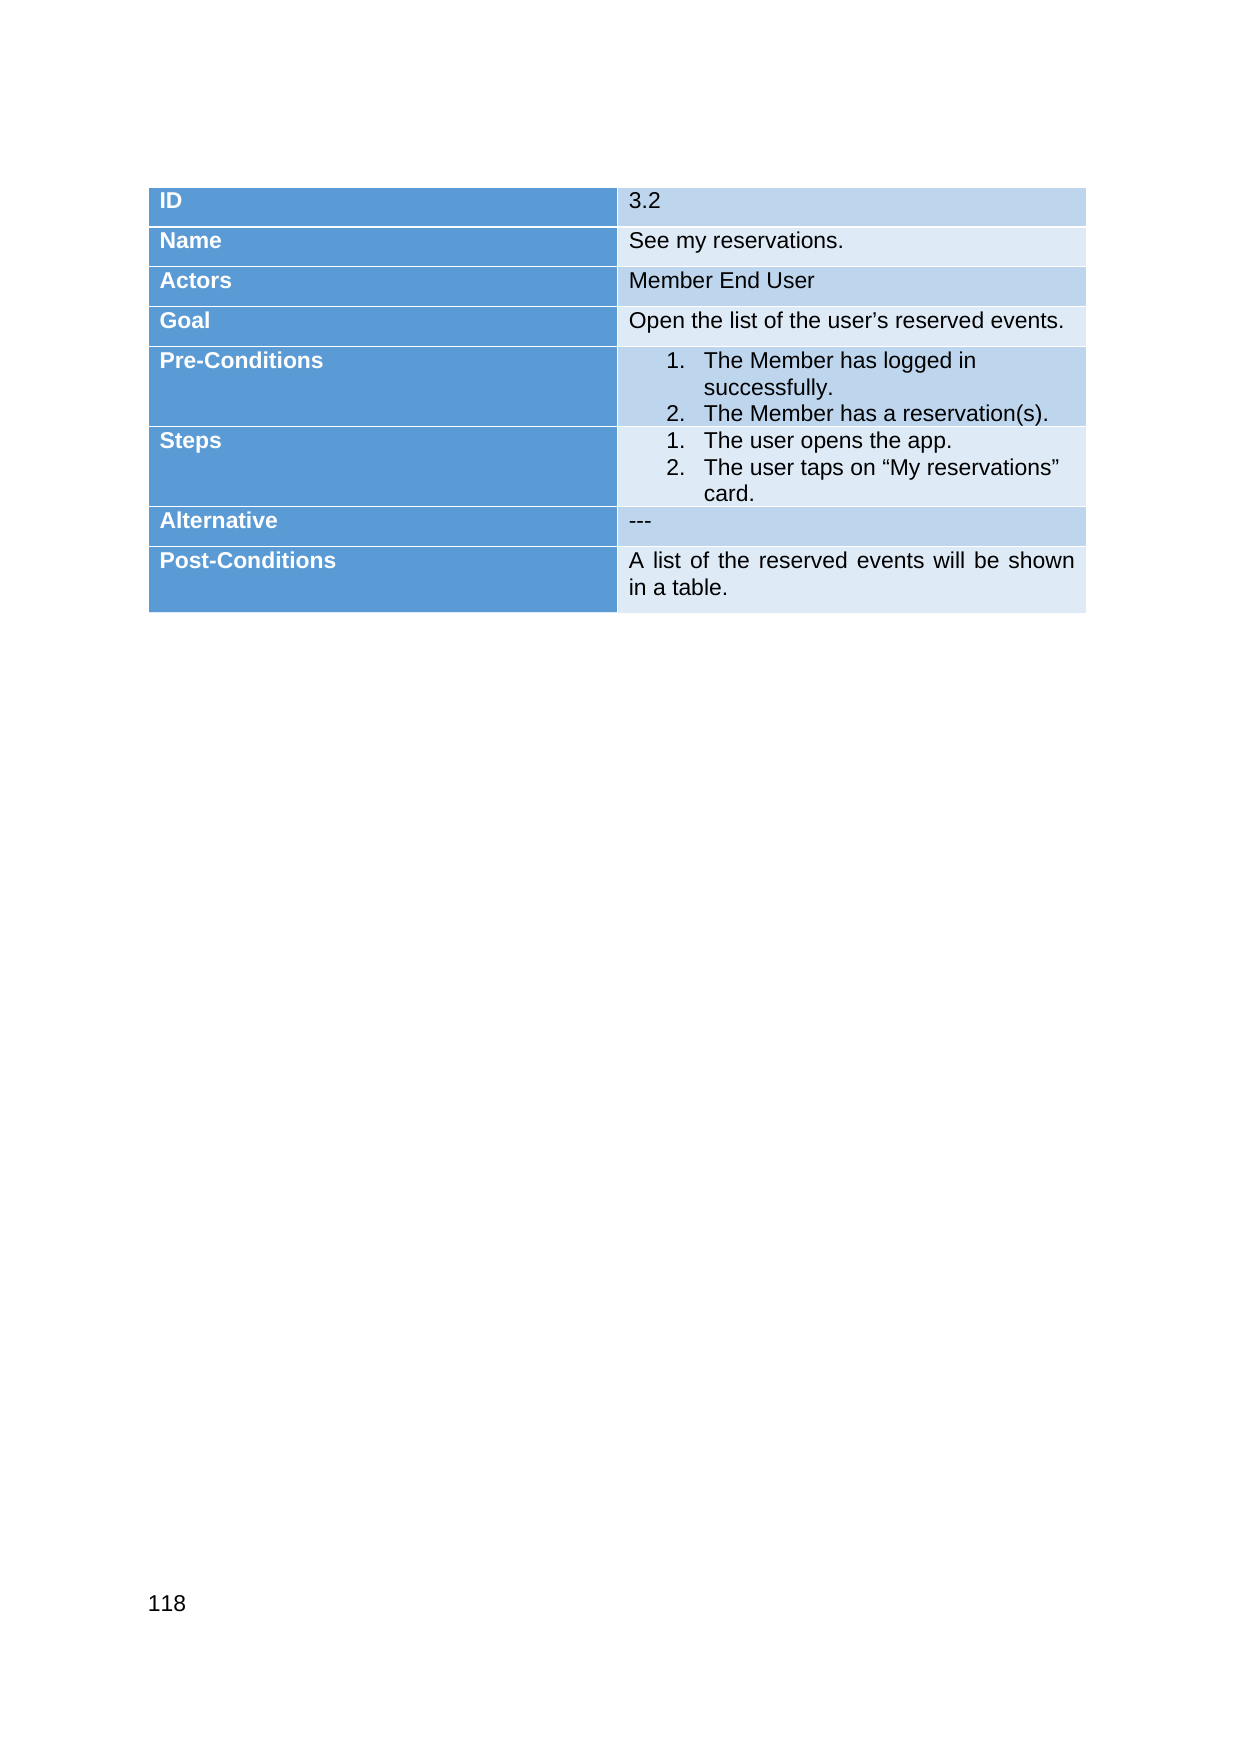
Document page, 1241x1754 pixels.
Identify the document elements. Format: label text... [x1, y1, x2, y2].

table_cell The Member has logged in successfully. The Member has a reservation(s). [618, 347, 1086, 426]
table_cell The user opens the app. The user taps on “My reservations” card. [618, 427, 1086, 506]
table_cell Goal [149, 307, 617, 346]
table_cell Pre-Conditions [149, 347, 617, 426]
table_cell See my reservations. [618, 228, 1086, 266]
table_header 3.2 [618, 188, 1086, 226]
table_cell --- [618, 507, 1086, 546]
table_cell Member End User [618, 267, 1086, 306]
table_cell Alternative [149, 507, 617, 546]
table_cell Open the list of the user’s reserved events. [618, 307, 1086, 346]
table_header ID [149, 188, 617, 226]
table_cell Actors [149, 267, 617, 306]
table_cell Post-Conditions [149, 547, 617, 612]
table_cell Steps [149, 427, 617, 506]
table_cell A list of the reserved events will be shown in a table. [618, 547, 1086, 612]
table_cell Name [149, 228, 617, 266]
